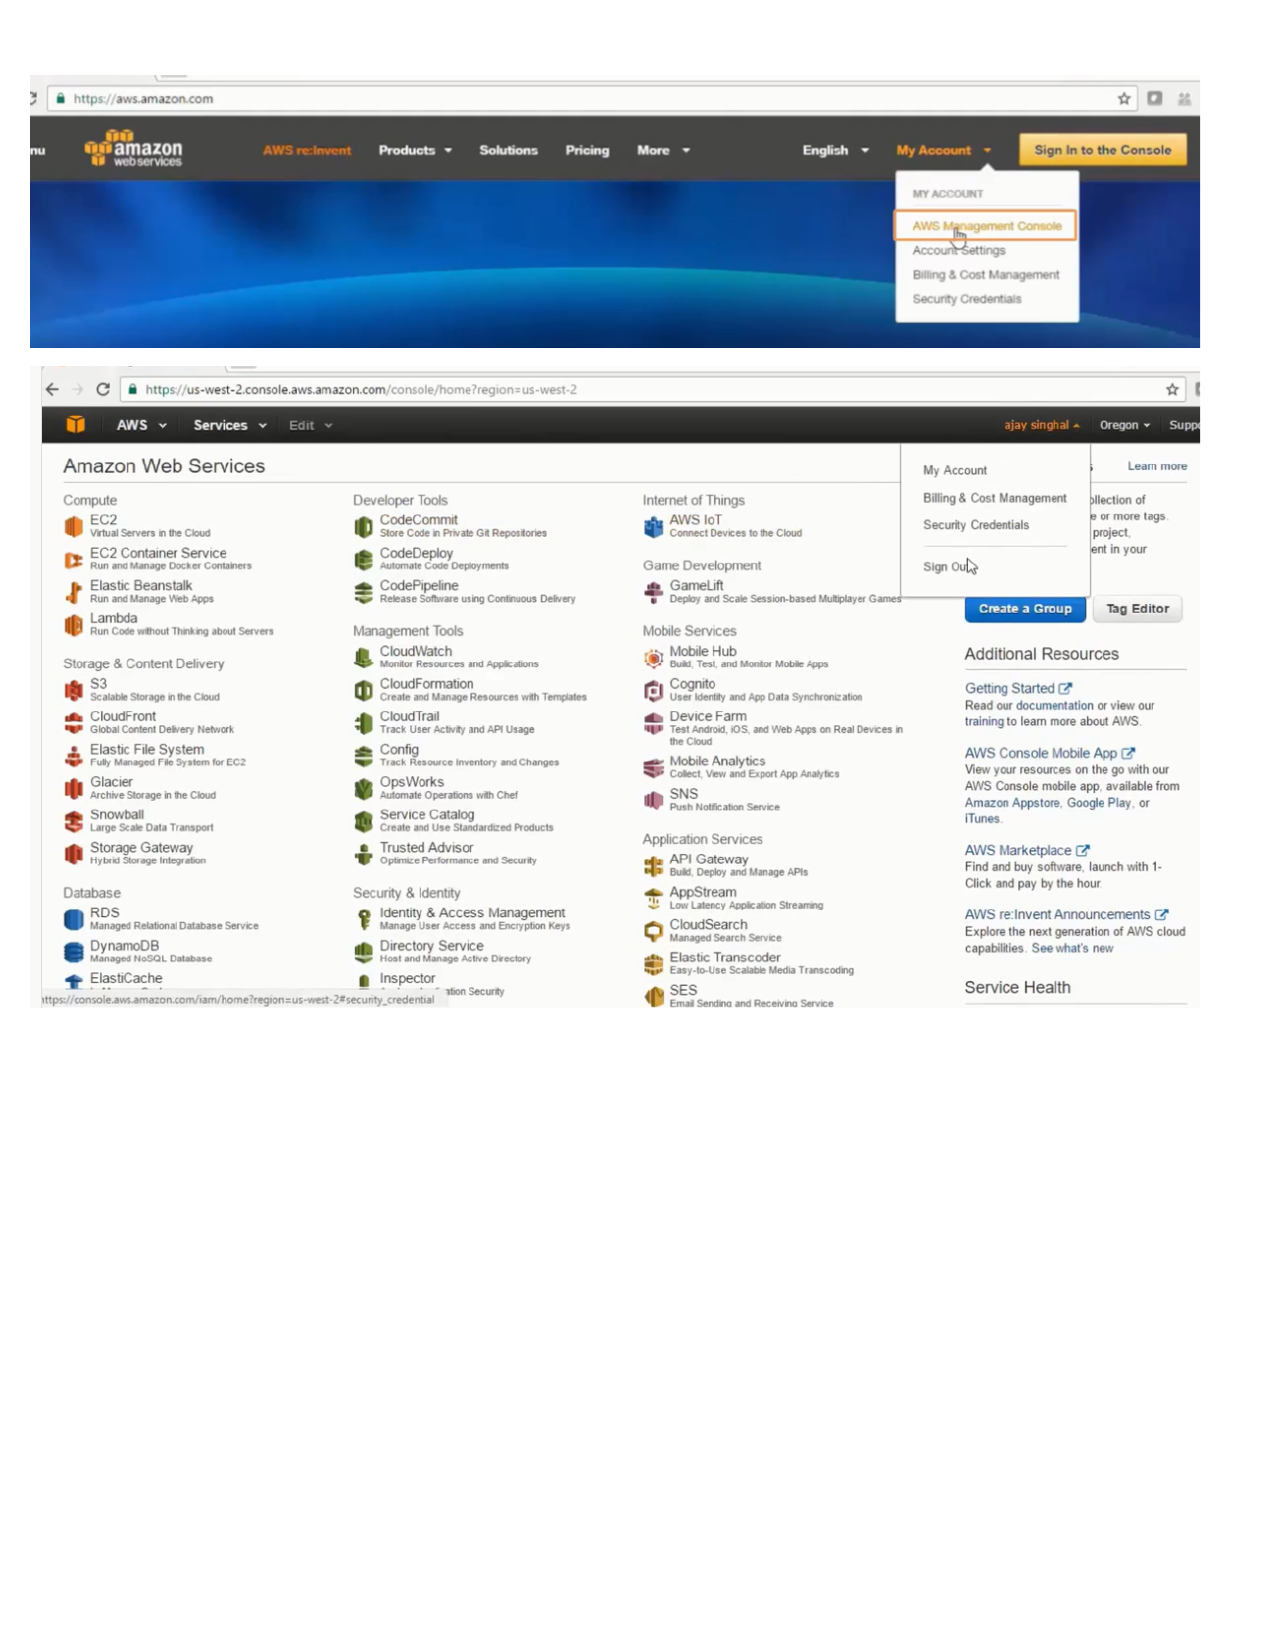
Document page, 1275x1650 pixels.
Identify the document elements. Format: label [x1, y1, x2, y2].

picture [30, 366, 1200, 1008]
picture [30, 75, 1200, 348]
